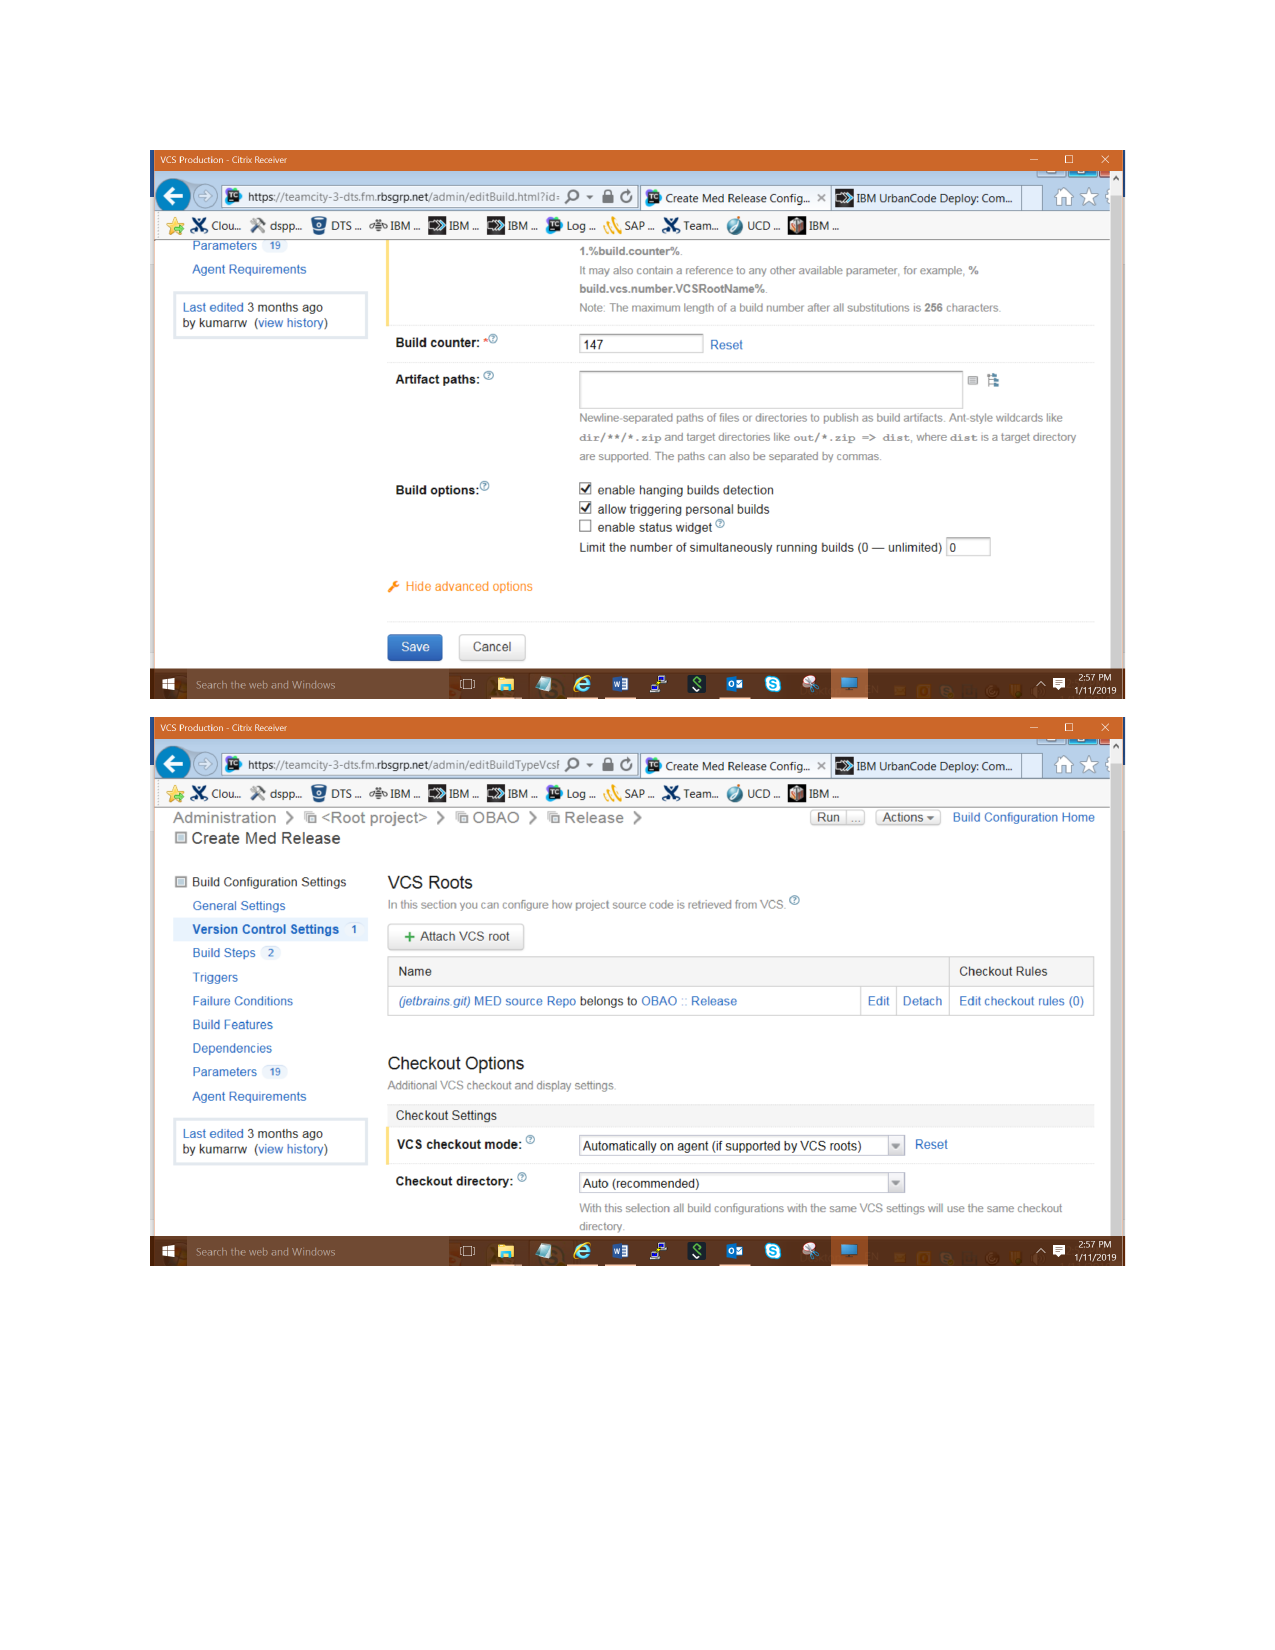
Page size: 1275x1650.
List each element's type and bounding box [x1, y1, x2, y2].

picture [150, 150, 1125, 699]
picture [150, 717, 1125, 1266]
